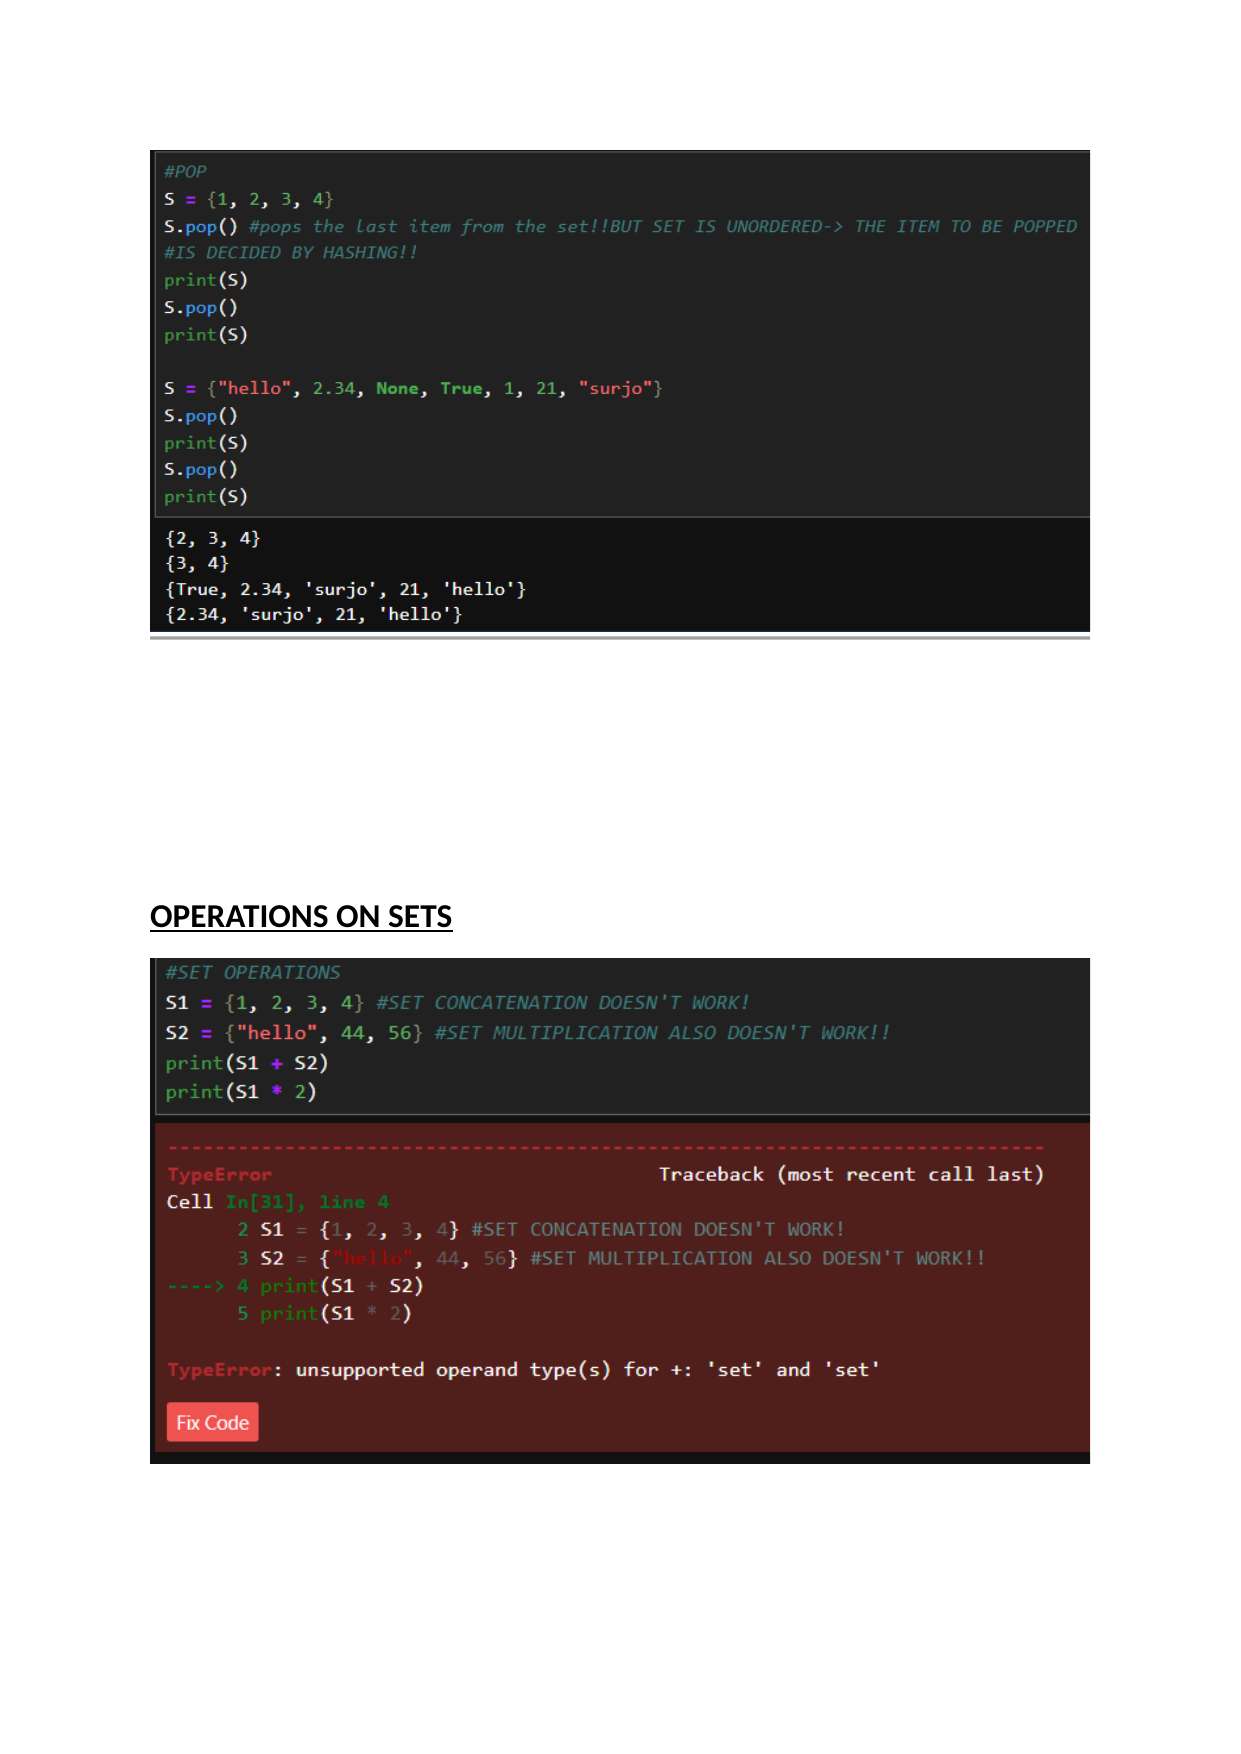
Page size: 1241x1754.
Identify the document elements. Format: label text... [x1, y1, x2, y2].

text OPERATIONS ON SETS [150, 895, 1090, 936]
picture [150, 150, 1091, 632]
picture [150, 958, 1091, 1464]
